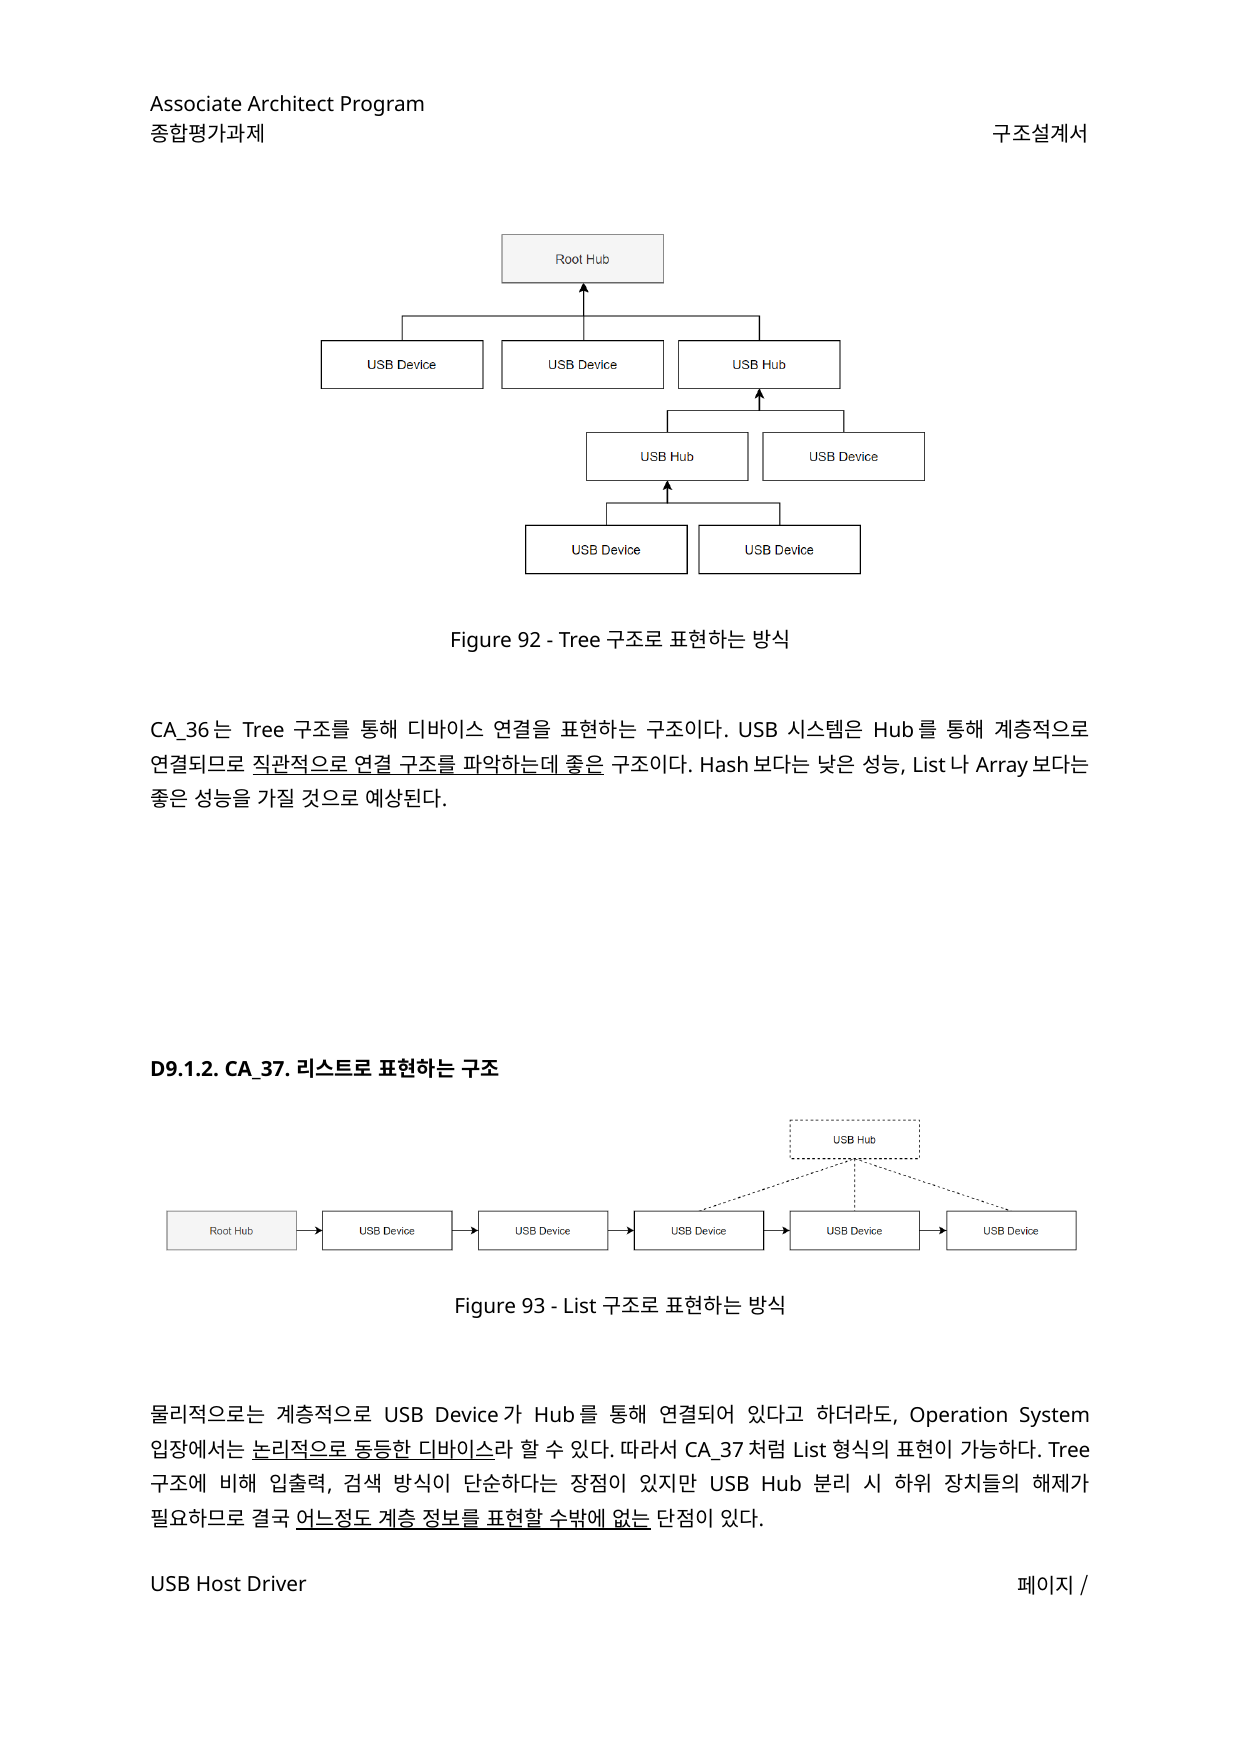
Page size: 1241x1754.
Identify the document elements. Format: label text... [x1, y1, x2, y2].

text 물리적으로는 계층적으로 USB Device가 Hub를 통해 연결되어 있다고 하더라도, Operation System 입장에서는 논리적으로 동등한 디바이스라 할 수 있다. 따라서 CA_37처럼 List 형식의 표현이 가능하다. Tree 구조에 비해 입출력, 검색 방식이 단순하다는 장점이 있지만 USB Hub 분리 시 하위 장치들의 해제가 필요하므로 결국 어느정도 계층 정보를 표현할 수밖에 없는 단점이 있다. [150, 1398, 1090, 1533]
picture [150, 1107, 1091, 1264]
text CA_36는 Tree 구조를 통해 디바이스 연결을 표현하는 구조이다. USB 시스템은 Hub를 통해 계층적으로 연결되므로 직관적으로 연결 구조를 파악하는데 좋은 구조이다. Hash보다는 낮은 성능, List나 Array보다는 좋은 성능을 가질 것으로 예상된다. [150, 713, 1090, 813]
picture [261, 200, 979, 599]
text D9.1.2. CA_37. 리스트로 표현하는 구조 [150, 1052, 1090, 1082]
